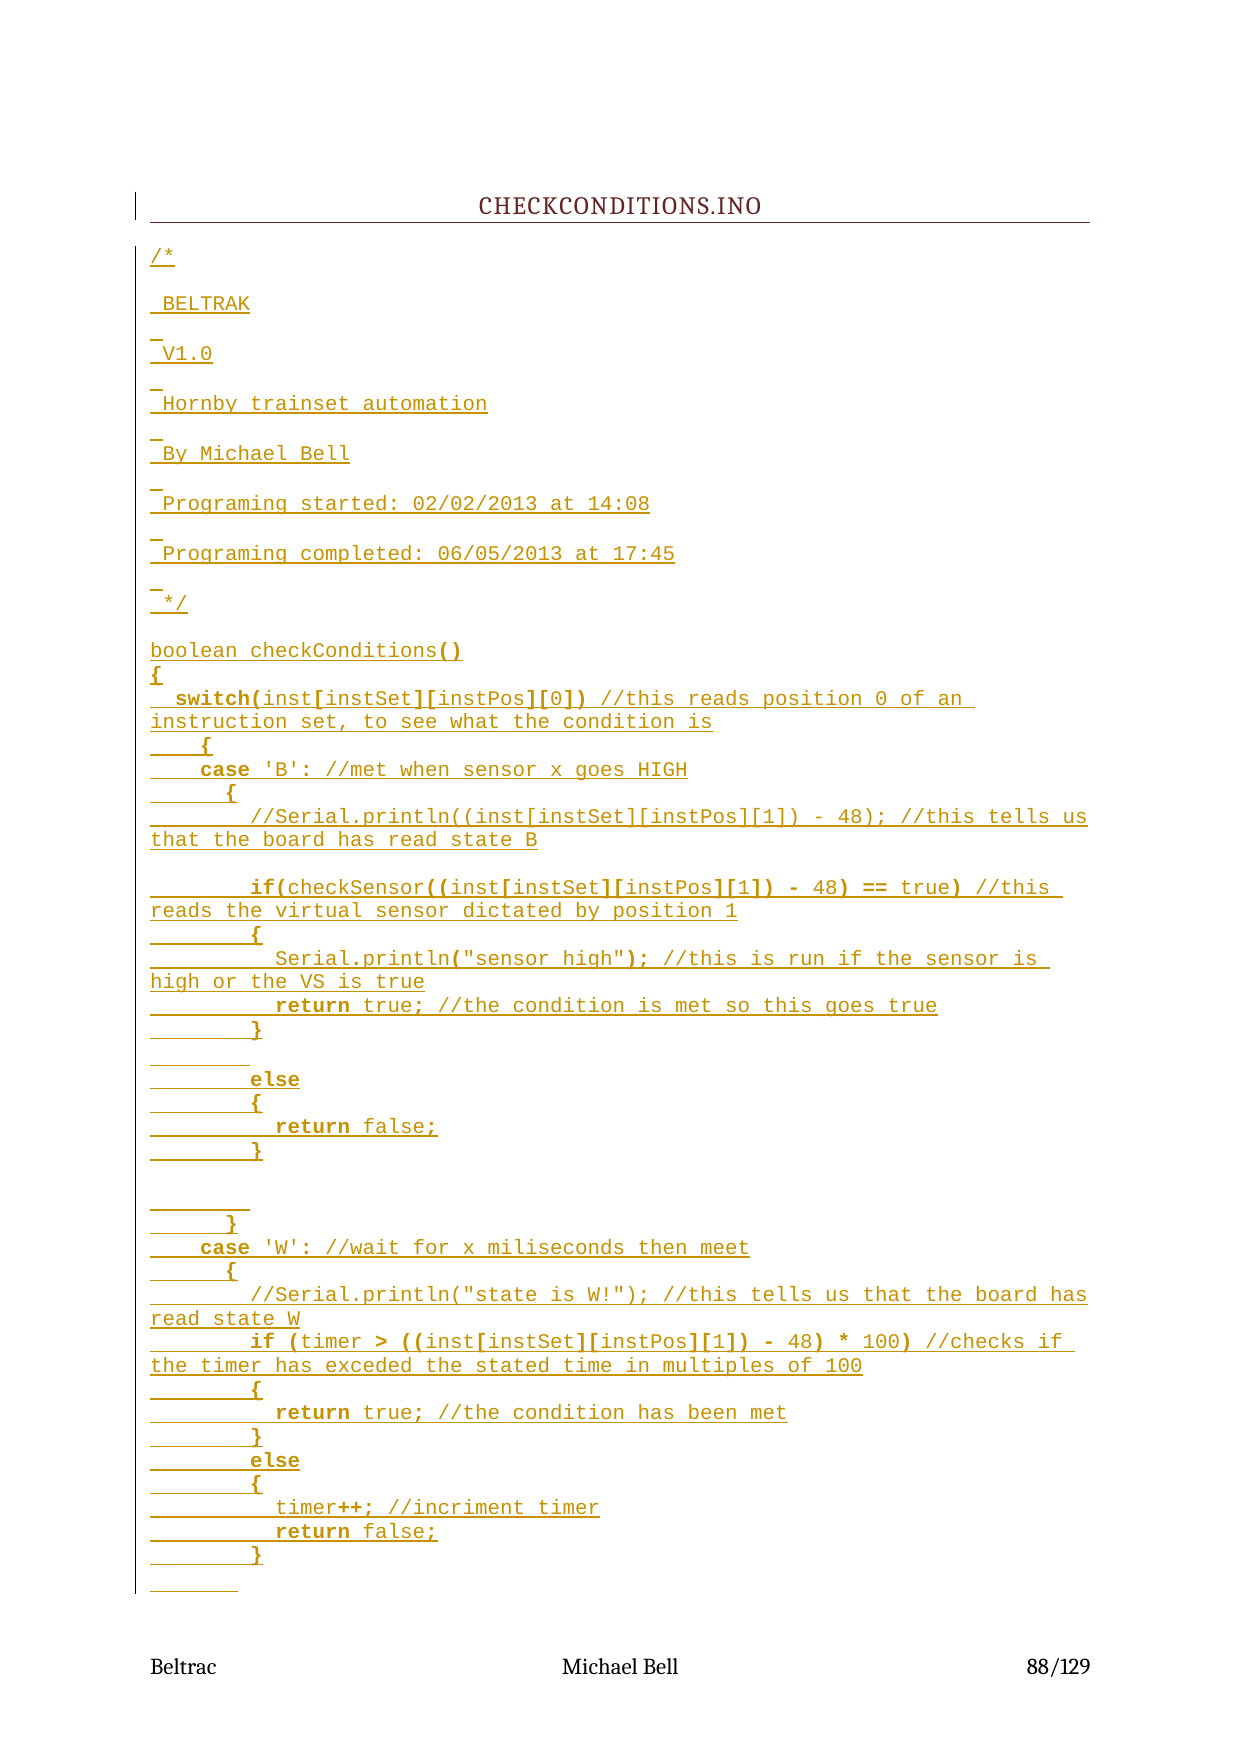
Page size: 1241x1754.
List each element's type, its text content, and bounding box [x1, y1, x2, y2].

subtitle checkConditions.ino [150, 192, 1090, 222]
